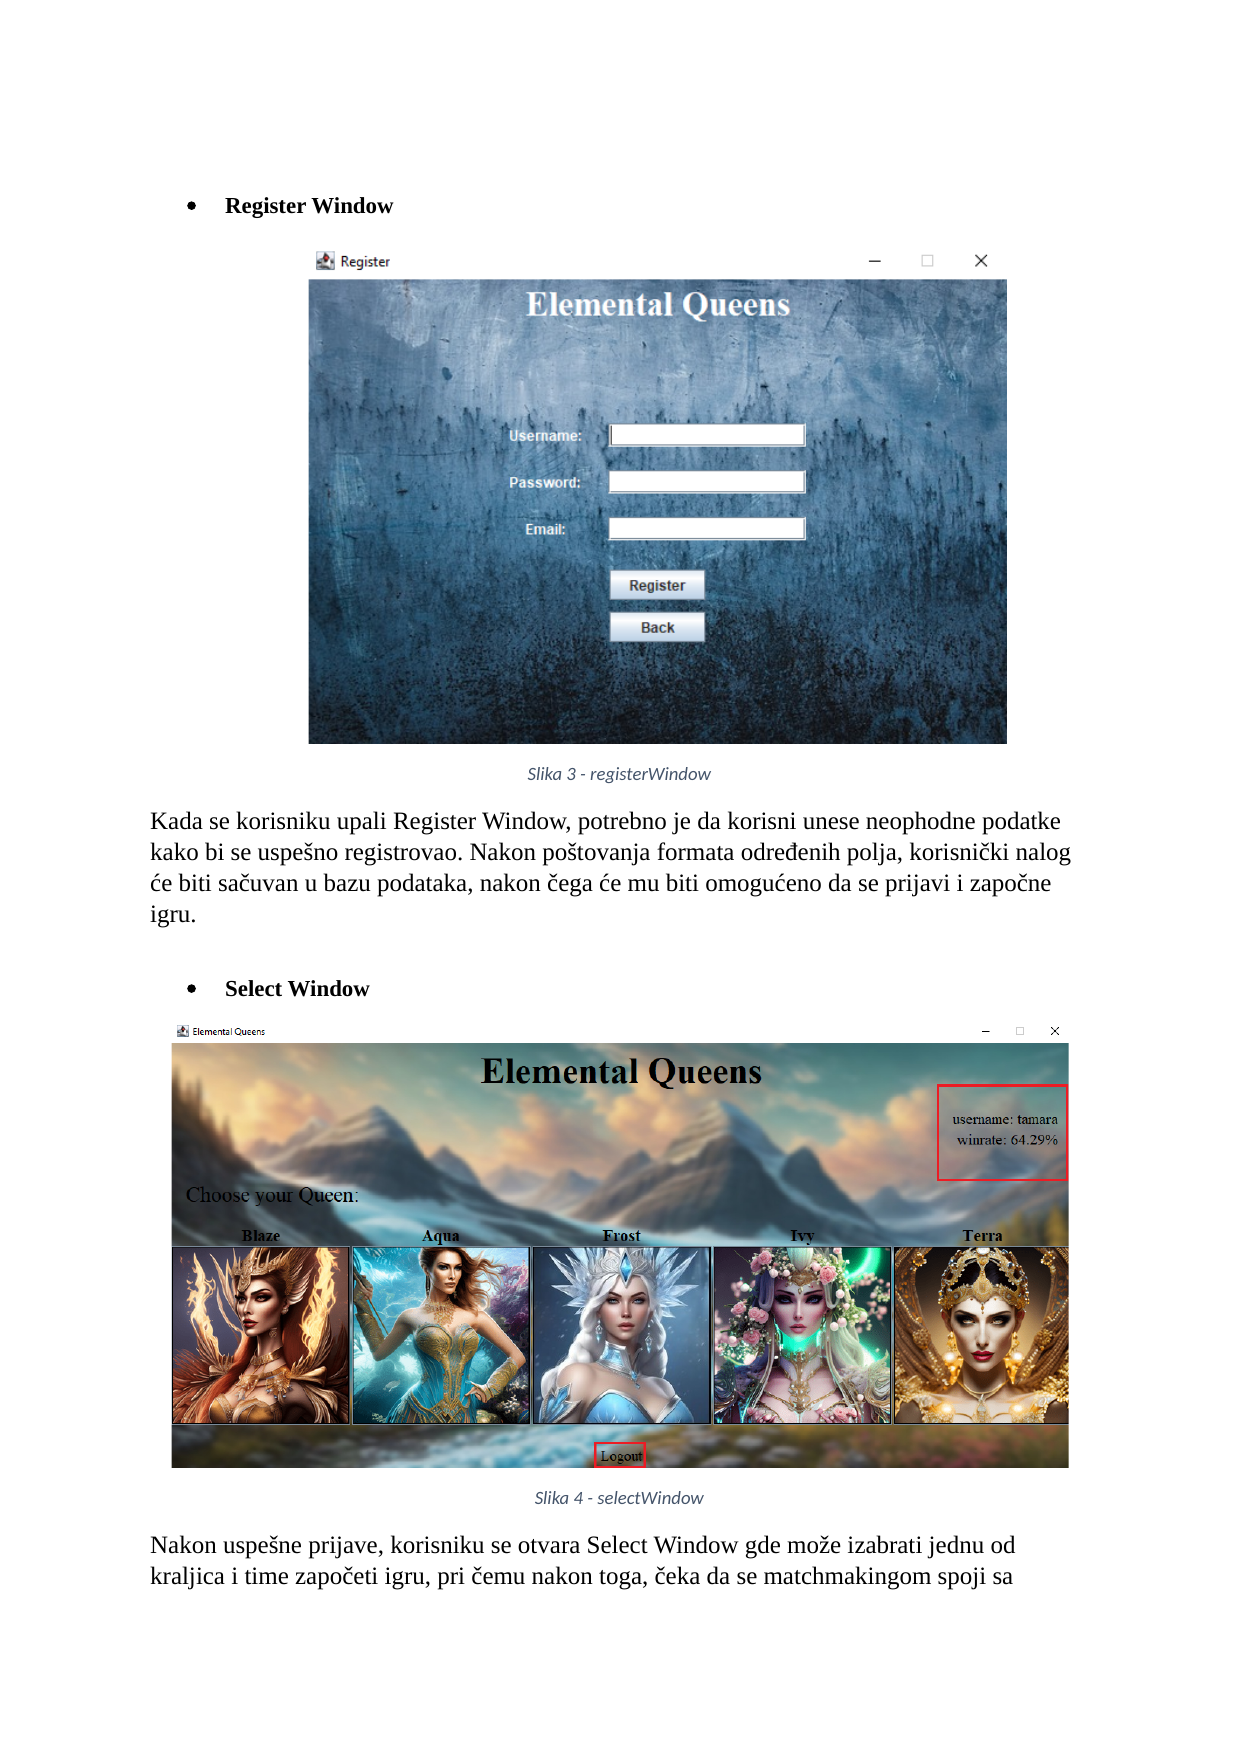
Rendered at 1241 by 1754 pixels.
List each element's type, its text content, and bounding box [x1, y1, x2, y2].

text Slika 4 - selectWindow [150, 1486, 1090, 1509]
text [150, 1530, 1090, 1590]
text Slika 3 - registerWindow [150, 762, 1090, 785]
list Register Window [187, 192, 1090, 219]
picture [171, 1020, 1069, 1468]
text Kada se korisniku upali Register Window, potrebno je da korisni unese neophodne podatke kako bi se uspešno registrovao. Nakon poštovanja formata određenih polja, korisnički nalog će biti sačuvan u bazu podataka, nakon čega će mu biti omogućeno da se prijavi i započne igru. [150, 806, 1090, 928]
list Select Window [187, 975, 1090, 1002]
picture [308, 249, 1007, 744]
